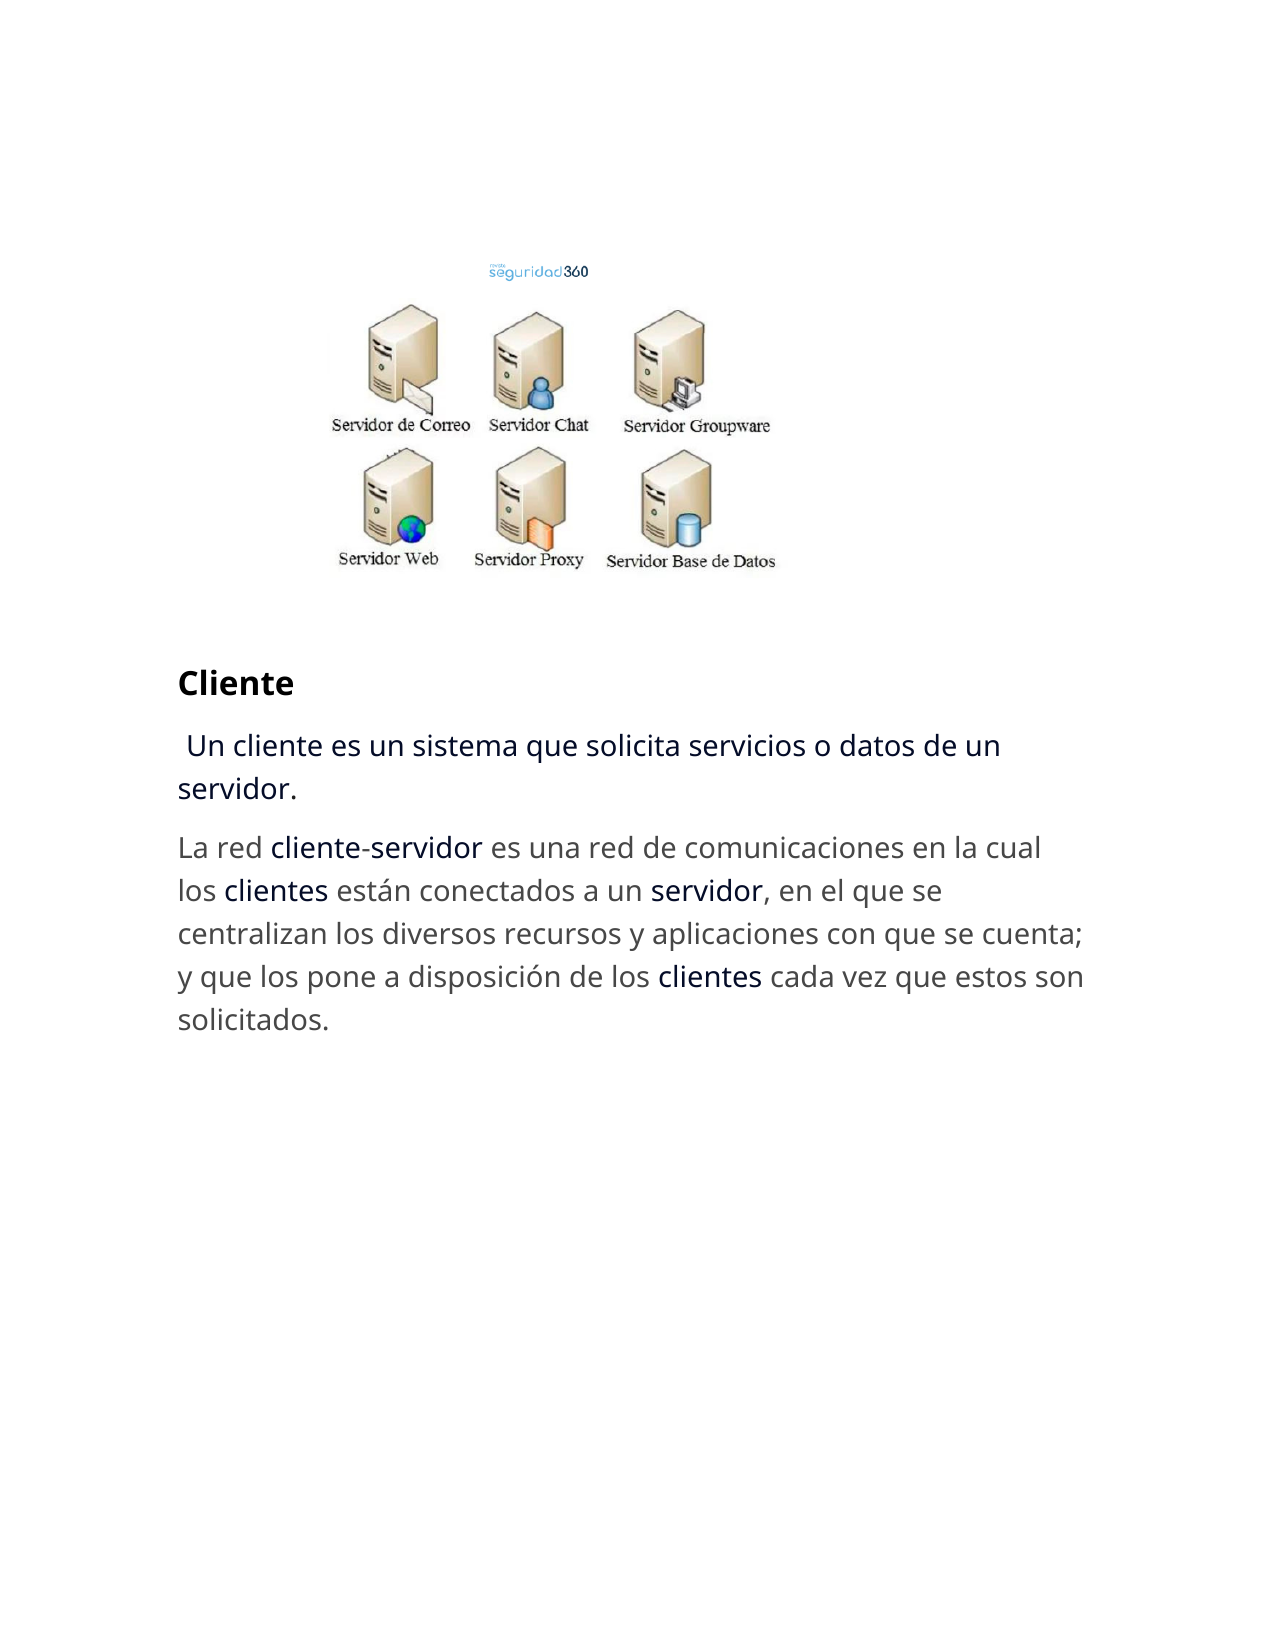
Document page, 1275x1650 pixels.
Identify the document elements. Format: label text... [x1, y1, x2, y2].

text Un cliente es un sistema que solicita servicios o datos de un servidor. [177, 725, 1098, 808]
picture [177, 207, 898, 641]
text La red cliente-servidor es una red de comunicaciones en la cual los clientes están conectados a un servidor, en el que se centralizan los diversos recursos y aplicaciones con que se cuenta; y que los pone a disposición de los clientes cada vez que estos son solicitados. [177, 828, 1098, 1038]
text Cliente [177, 660, 1098, 705]
